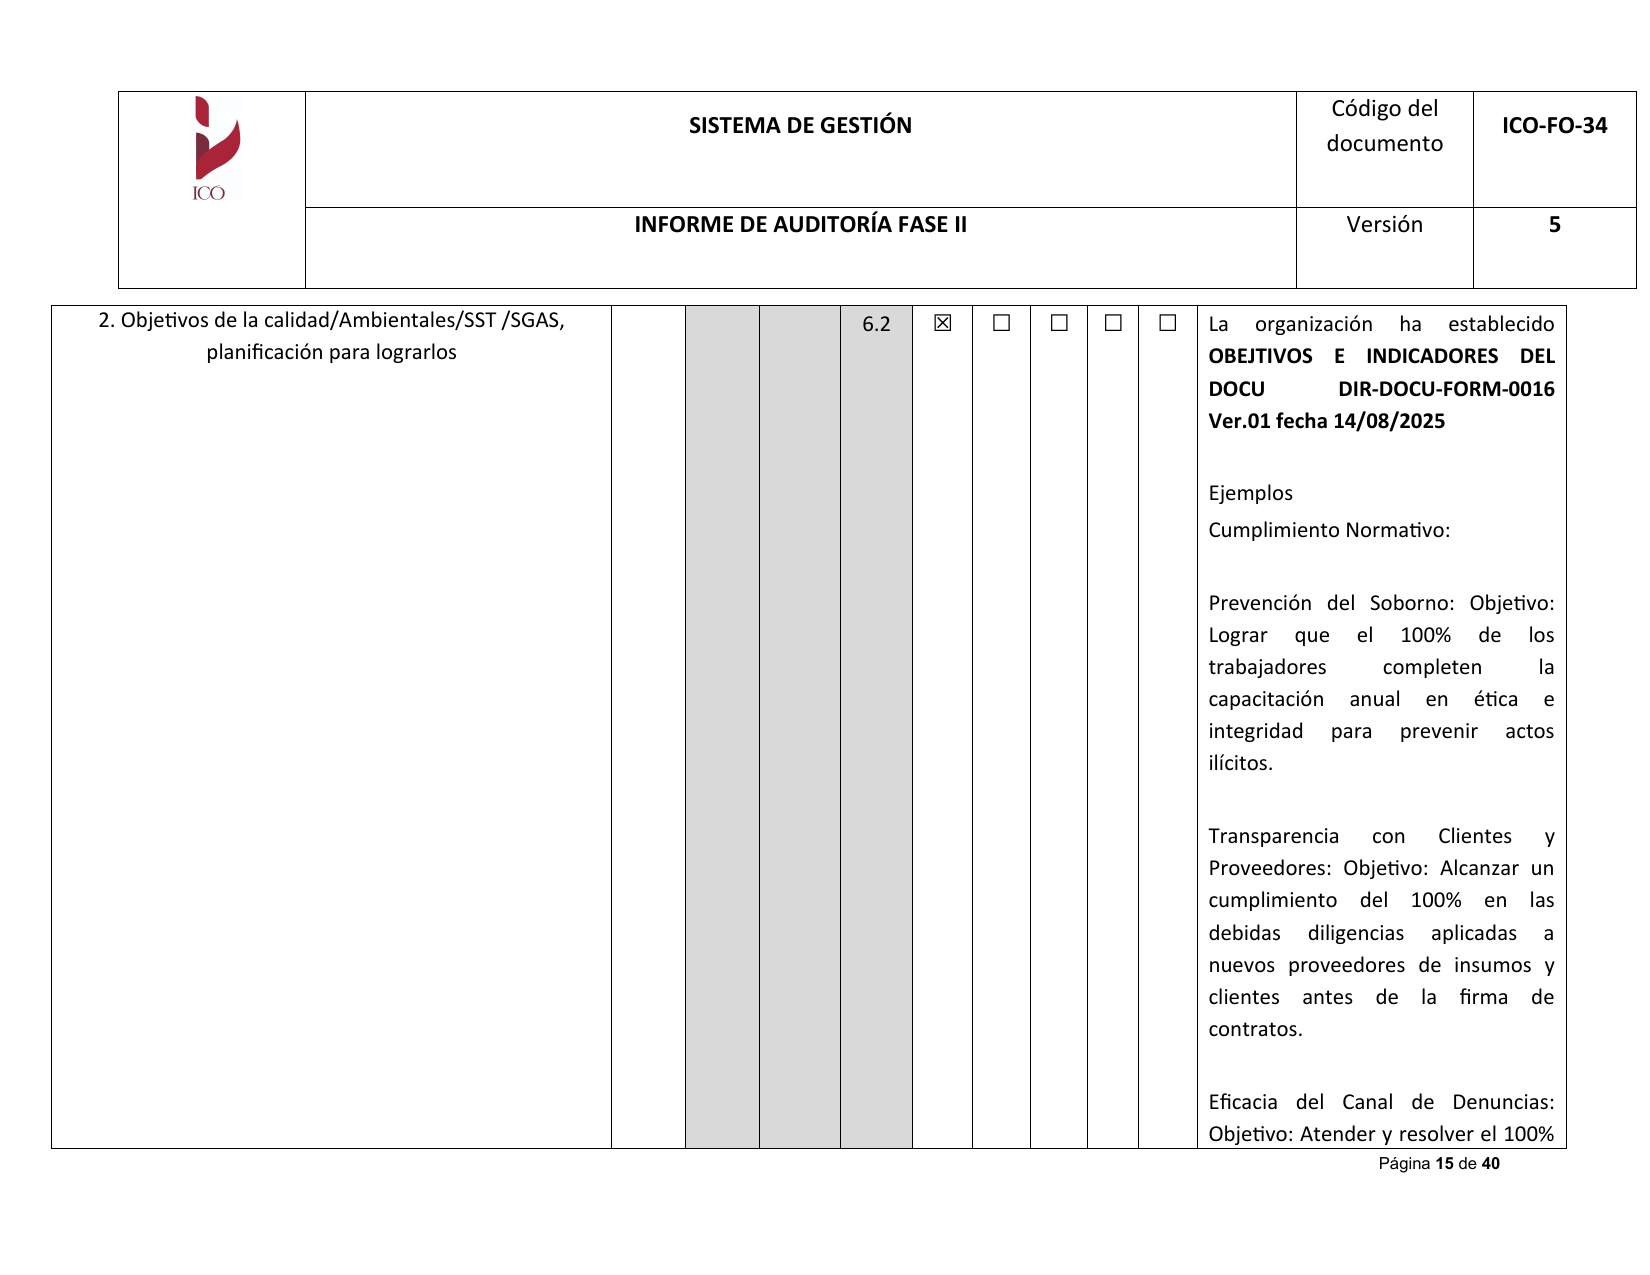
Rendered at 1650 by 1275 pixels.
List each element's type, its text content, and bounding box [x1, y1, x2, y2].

table_cell ☐ [973, 306, 1030, 1148]
table_cell 2. Objetivos de la calidad/Ambientales/SST /SGAS, planificación para lograrlos [52, 306, 611, 1148]
table_cell [760, 306, 840, 1148]
table_cell [612, 306, 685, 1148]
table_cell ☒ [913, 306, 972, 1148]
table_cell ☐ [1031, 306, 1087, 1148]
table_cell ☐ [1139, 306, 1197, 1148]
picture [187, 95, 244, 205]
table_cell 6.2 [841, 306, 912, 1148]
table_cell ☐ [1088, 306, 1138, 1148]
table_cell [686, 306, 759, 1148]
